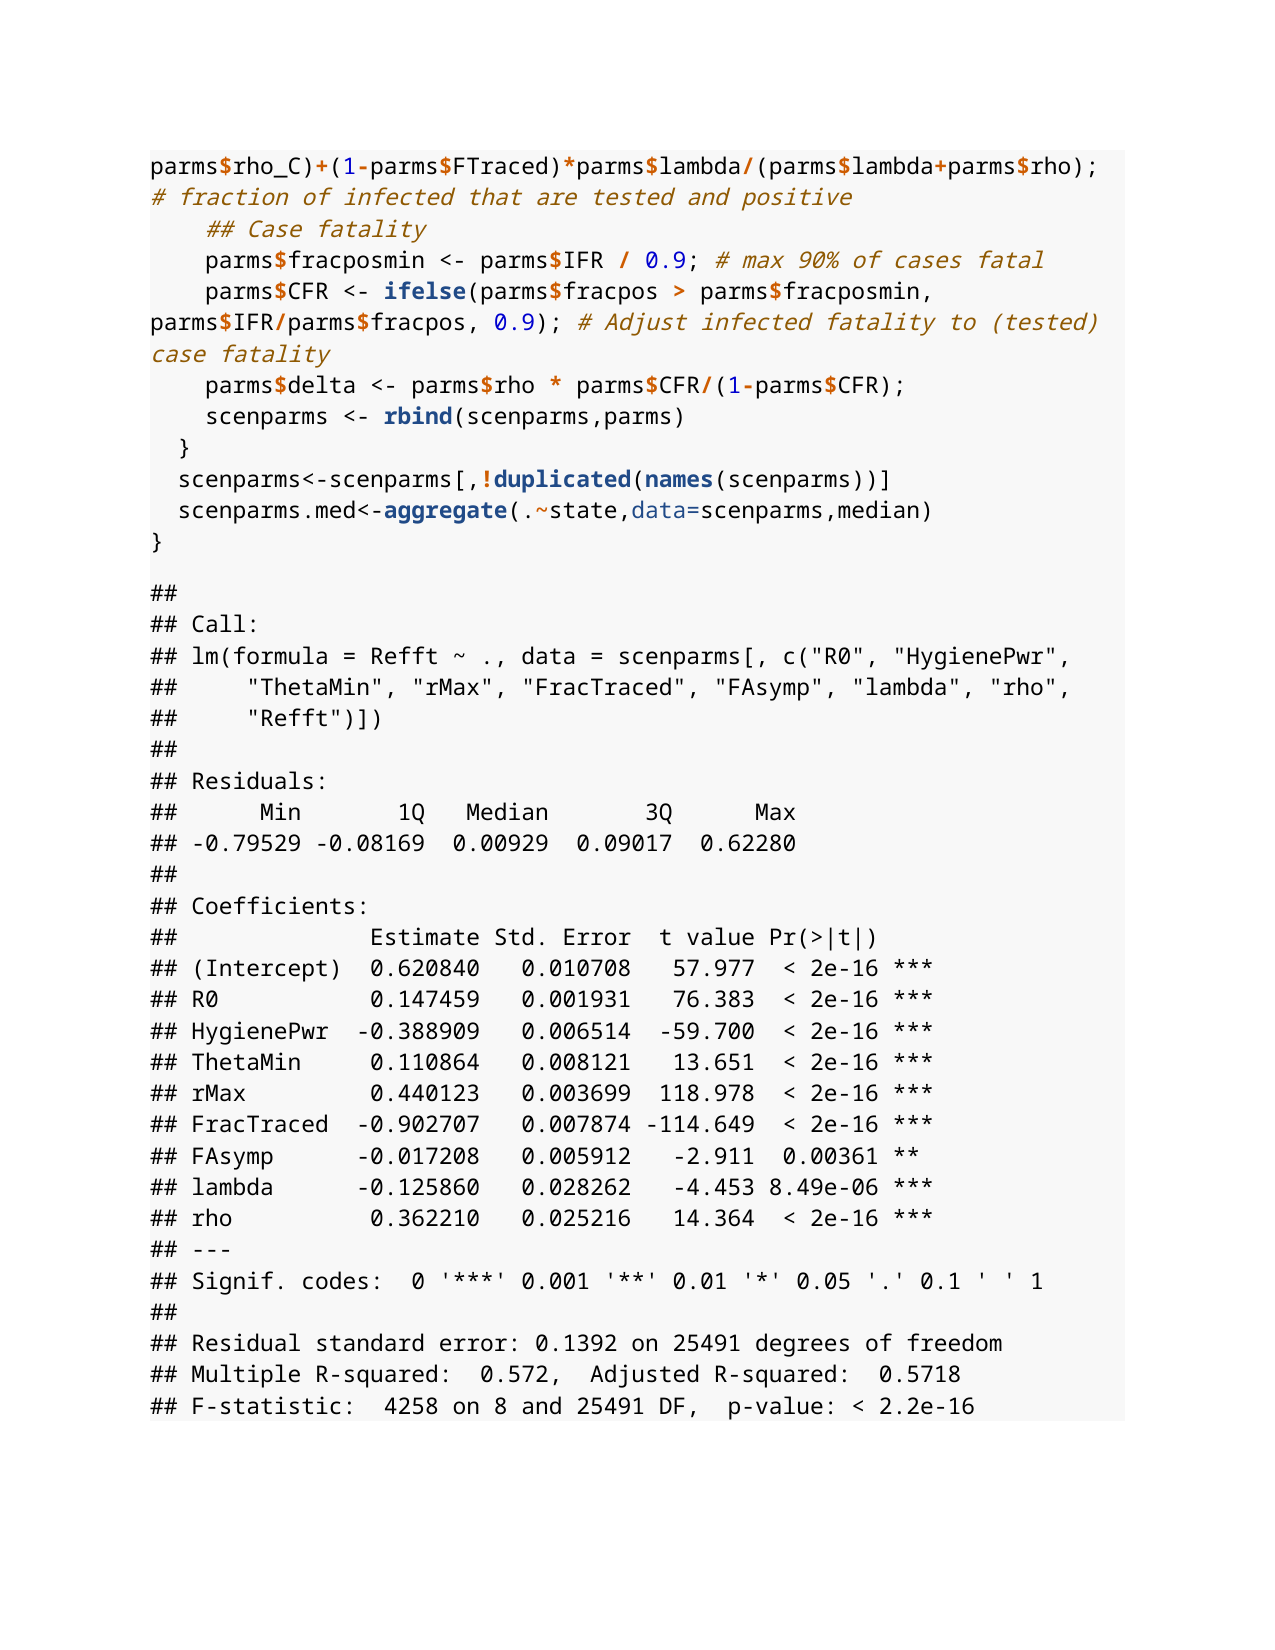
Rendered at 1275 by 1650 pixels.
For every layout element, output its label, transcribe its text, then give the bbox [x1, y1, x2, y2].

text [150, 150, 1125, 556]
text ## ## Call: ## lm(formula = Refft ~ ., data = scenparms[, c("R0", "HygienePwr", ## "ThetaMin", "rMax", "FracTraced", "FAsymp", "lambda", "rho", ## "Refft")]) ## ## Residuals: ## Min 1Q Median 3Q Max ## -0.79529 -0.08169 0.00929 0.09017 0.62280 ## ## Coefficients: ## Estimate Std. Error t value Pr(>|t|) ## (Intercept) 0.620840 0.010708 57.977 < 2e-16 *** ## R0 0.147459 0.001931 76.383 < 2e-16 *** ## HygienePwr -0.388909 0.006514 -59.700 < 2e-16 *** ## ThetaMin 0.110864 0.008121 13.651 < 2e-16 *** ## rMax 0.440123 0.003699 118.978 < 2e-16 *** ## FracTraced -0.902707 0.007874 -114.649 < 2e-16 *** ## FAsymp -0.017208 0.005912 -2.911 0.00361 ** ## lambda -0.125860 0.028262 -4.453 8.49e-06 *** ## rho 0.362210 0.025216 14.364 < 2e-16 *** ## --- ## Signif. codes: 0 '***' 0.001 '**' 0.01 '*' 0.05 '.' 0.1 ' ' 1 ## ## Residual standard error: 0.1392 on 25491 degrees of freedom ## Multiple R-squared: 0.572, Adjusted R-squared: 0.5718 ## F-statistic: 4258 on 8 and 25491 DF, p-value: < 2.2e-16 [150, 577, 1125, 1421]
